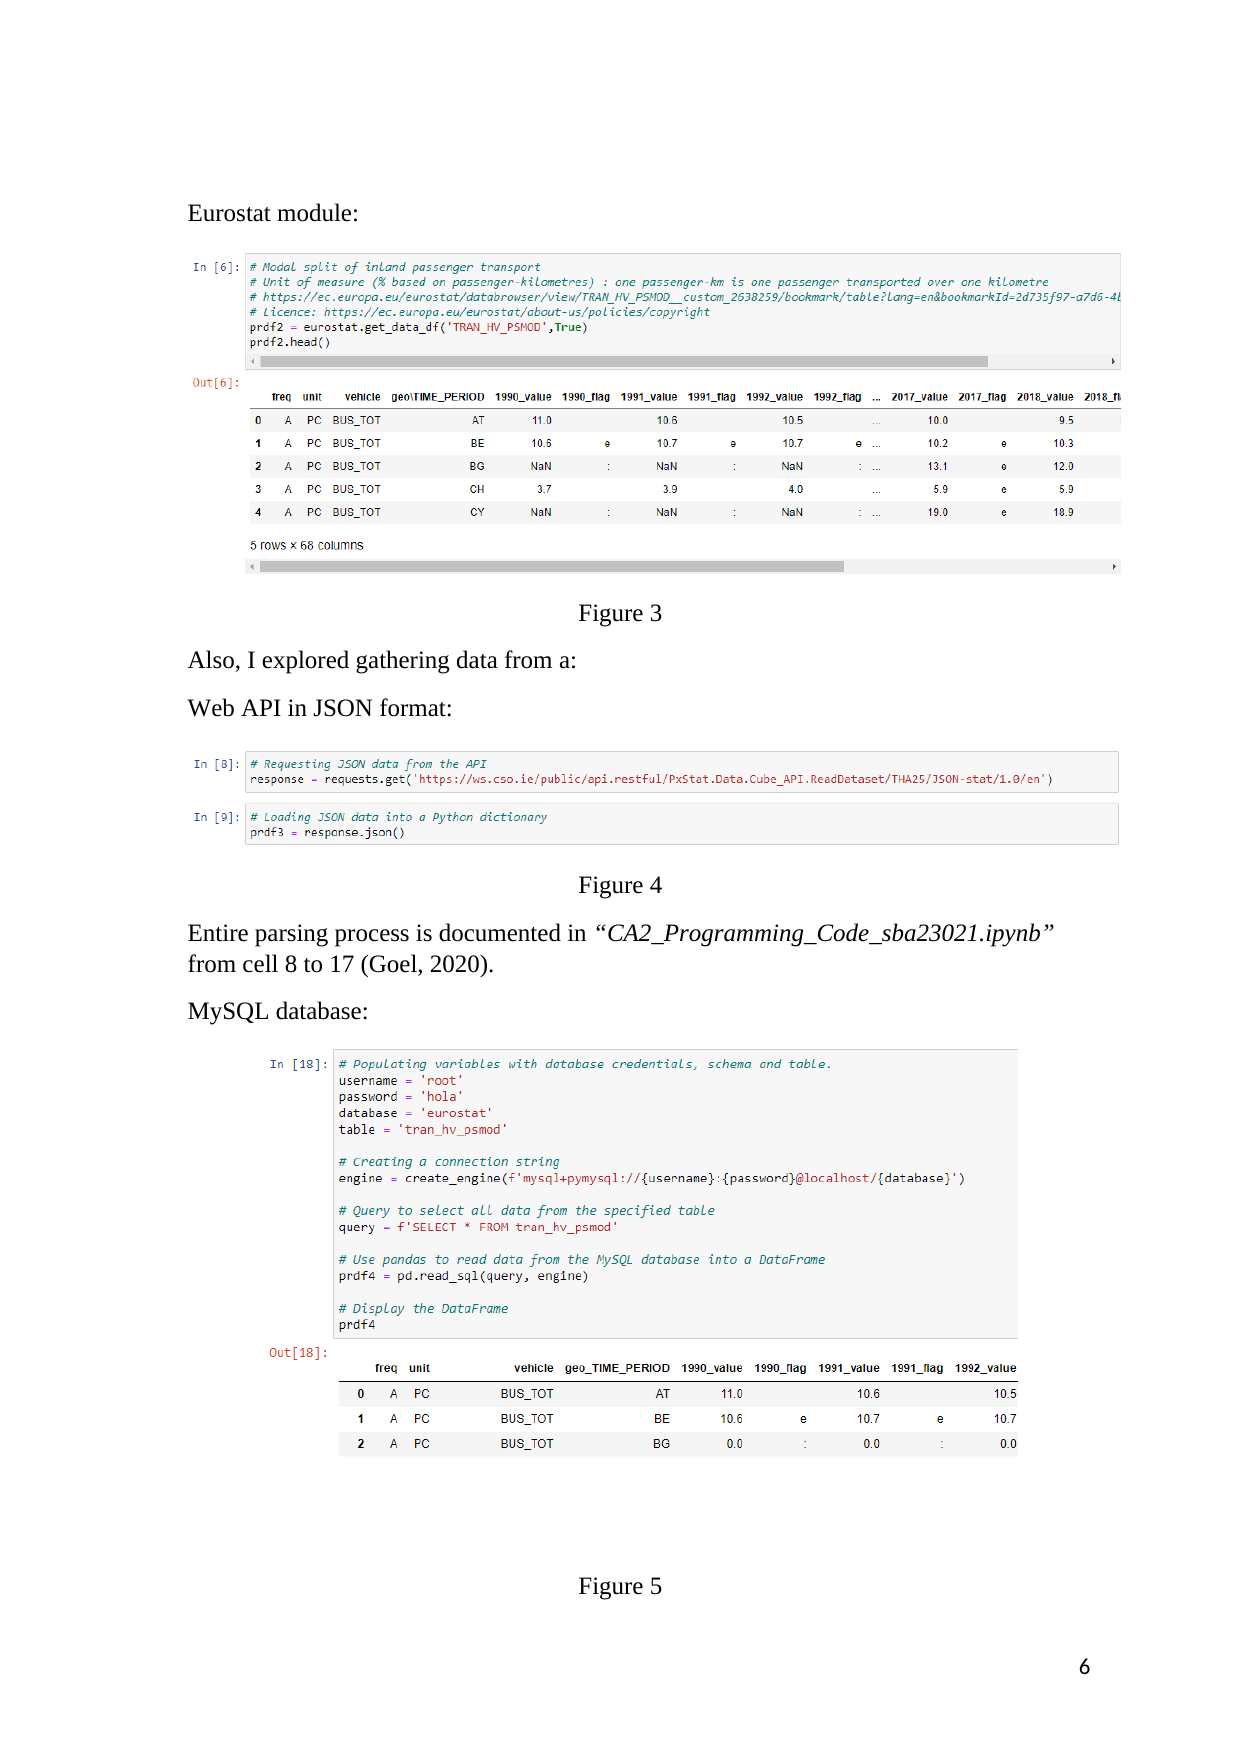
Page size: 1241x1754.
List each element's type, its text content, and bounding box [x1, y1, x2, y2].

text Figure 5 [150, 1571, 1090, 1600]
text Eurostat module: [187, 198, 1090, 226]
picture [259, 1044, 1018, 1457]
text Web API in JSON format: [187, 693, 1090, 722]
text Entire parsing process is documented in “CA2_Programming_Code_sba23021.ipynb” from cell 8 to 17 (Goel, 2020). [187, 918, 1090, 977]
text Figure 4 [150, 870, 1090, 899]
text MySQL database: [187, 996, 1090, 1025]
picture [187, 740, 1128, 852]
text Also, I explored gathering data from a: [187, 645, 1090, 674]
picture [187, 245, 1128, 579]
text Figure 3 [150, 598, 1090, 626]
